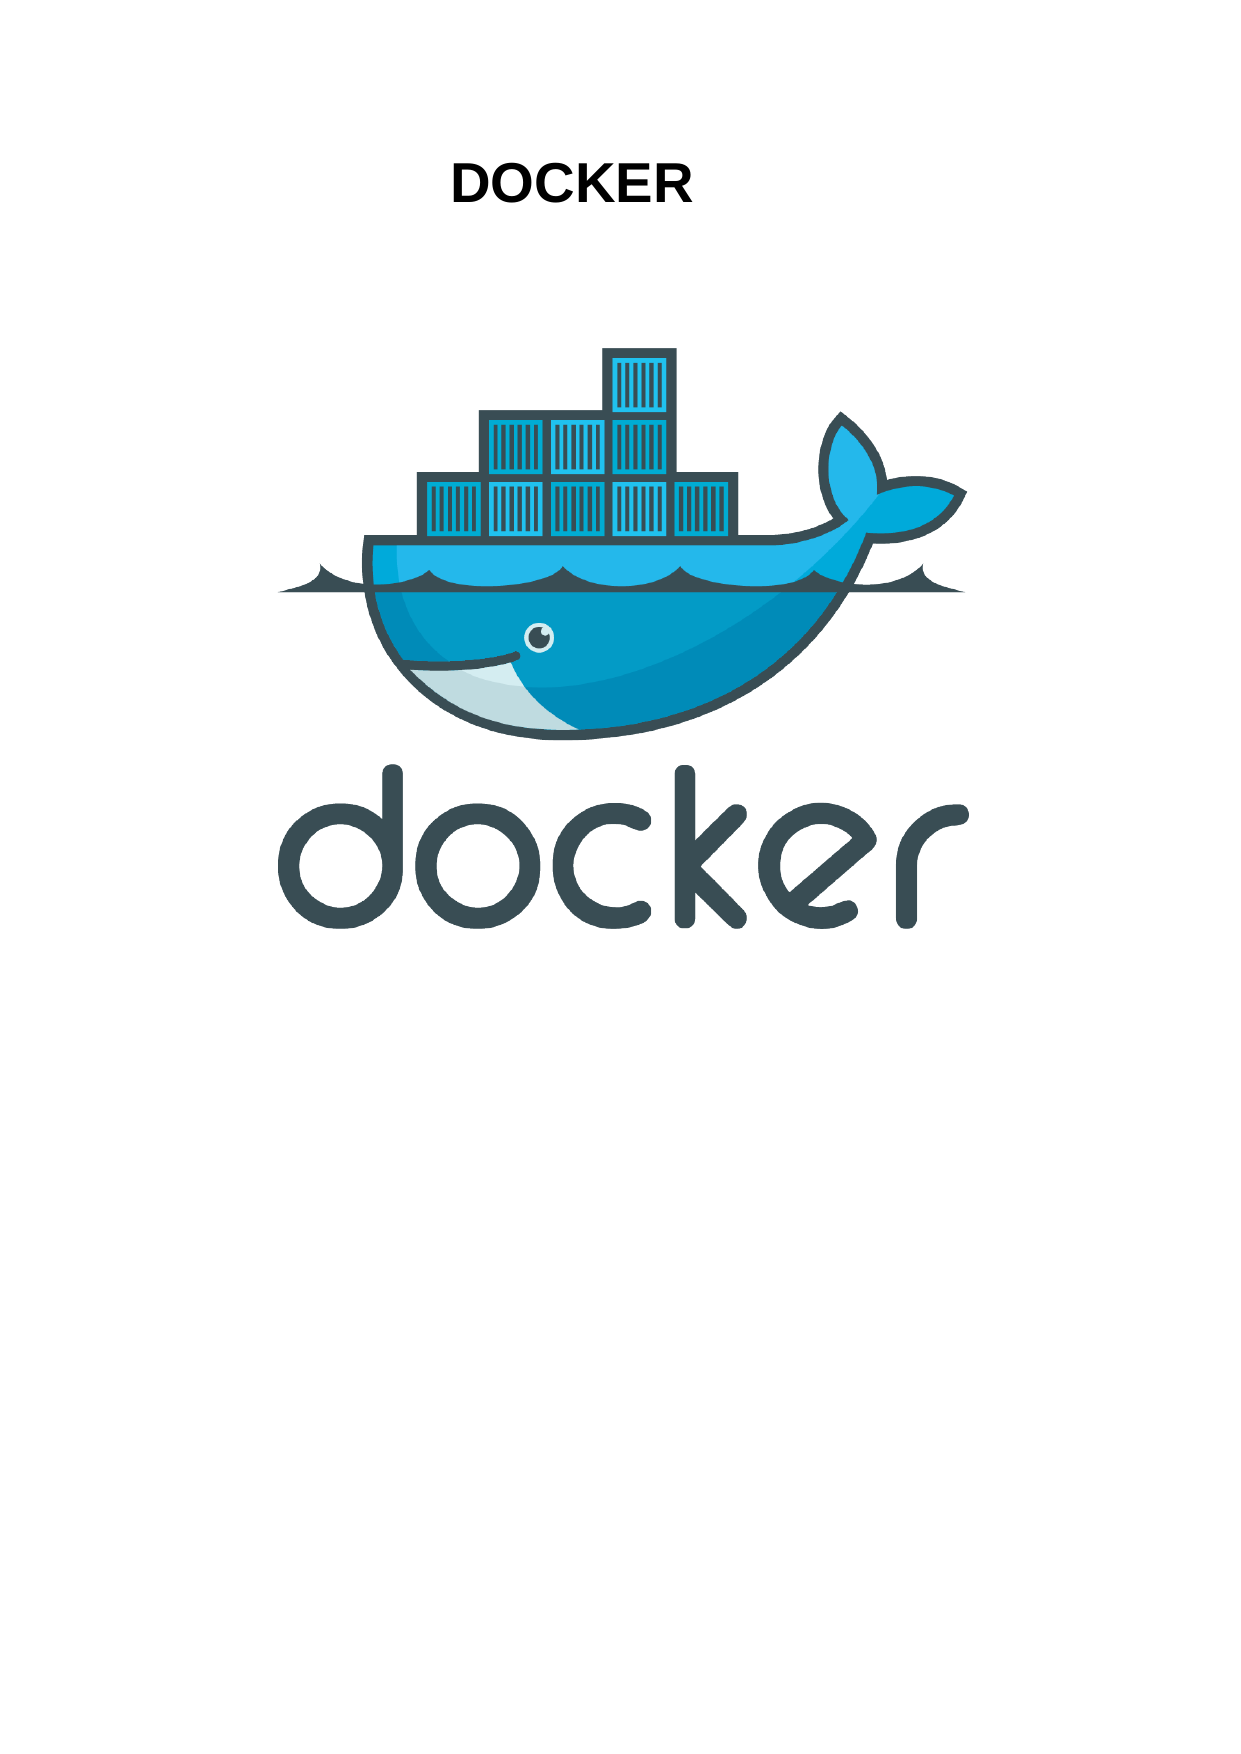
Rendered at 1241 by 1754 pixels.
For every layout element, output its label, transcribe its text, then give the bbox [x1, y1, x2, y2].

title DOCKER [450, 150, 1090, 215]
picture [150, 221, 1091, 1061]
